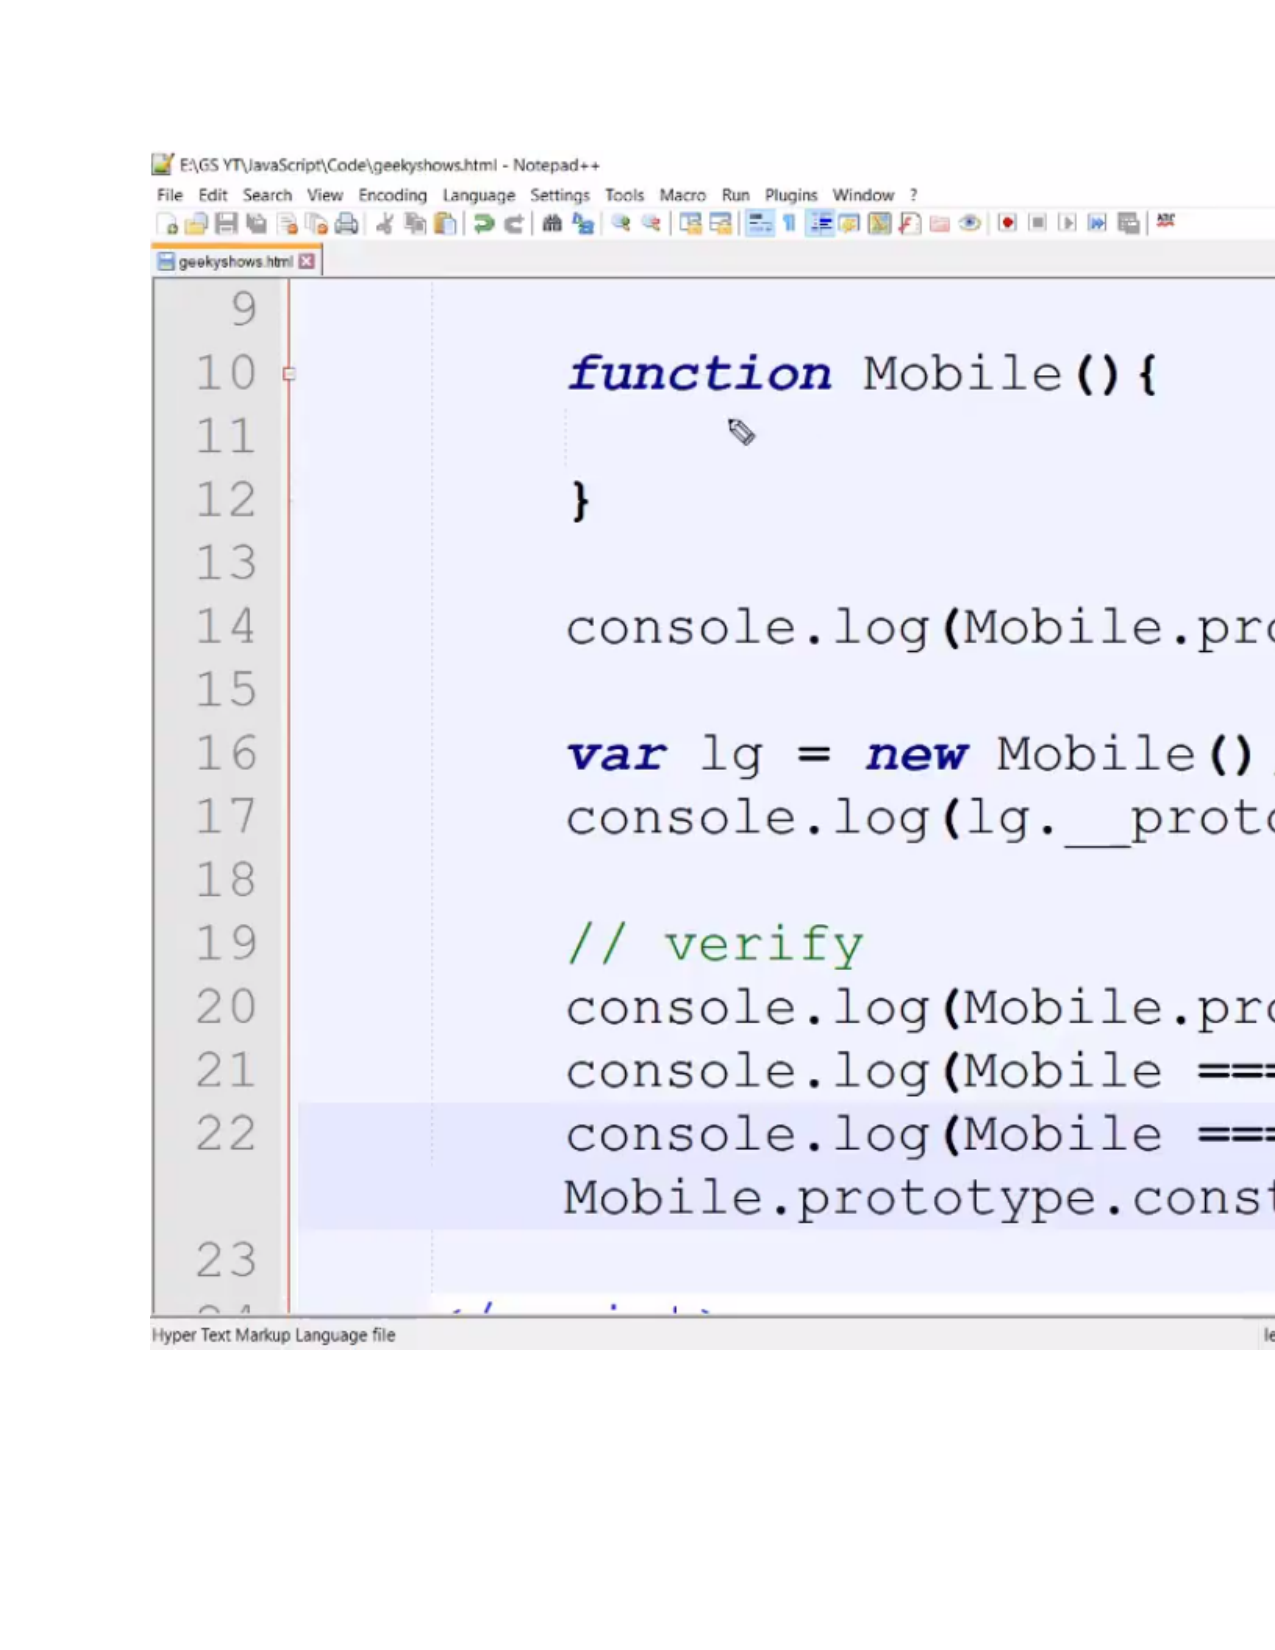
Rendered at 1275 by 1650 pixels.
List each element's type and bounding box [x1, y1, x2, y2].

picture [150, 150, 1275, 1350]
